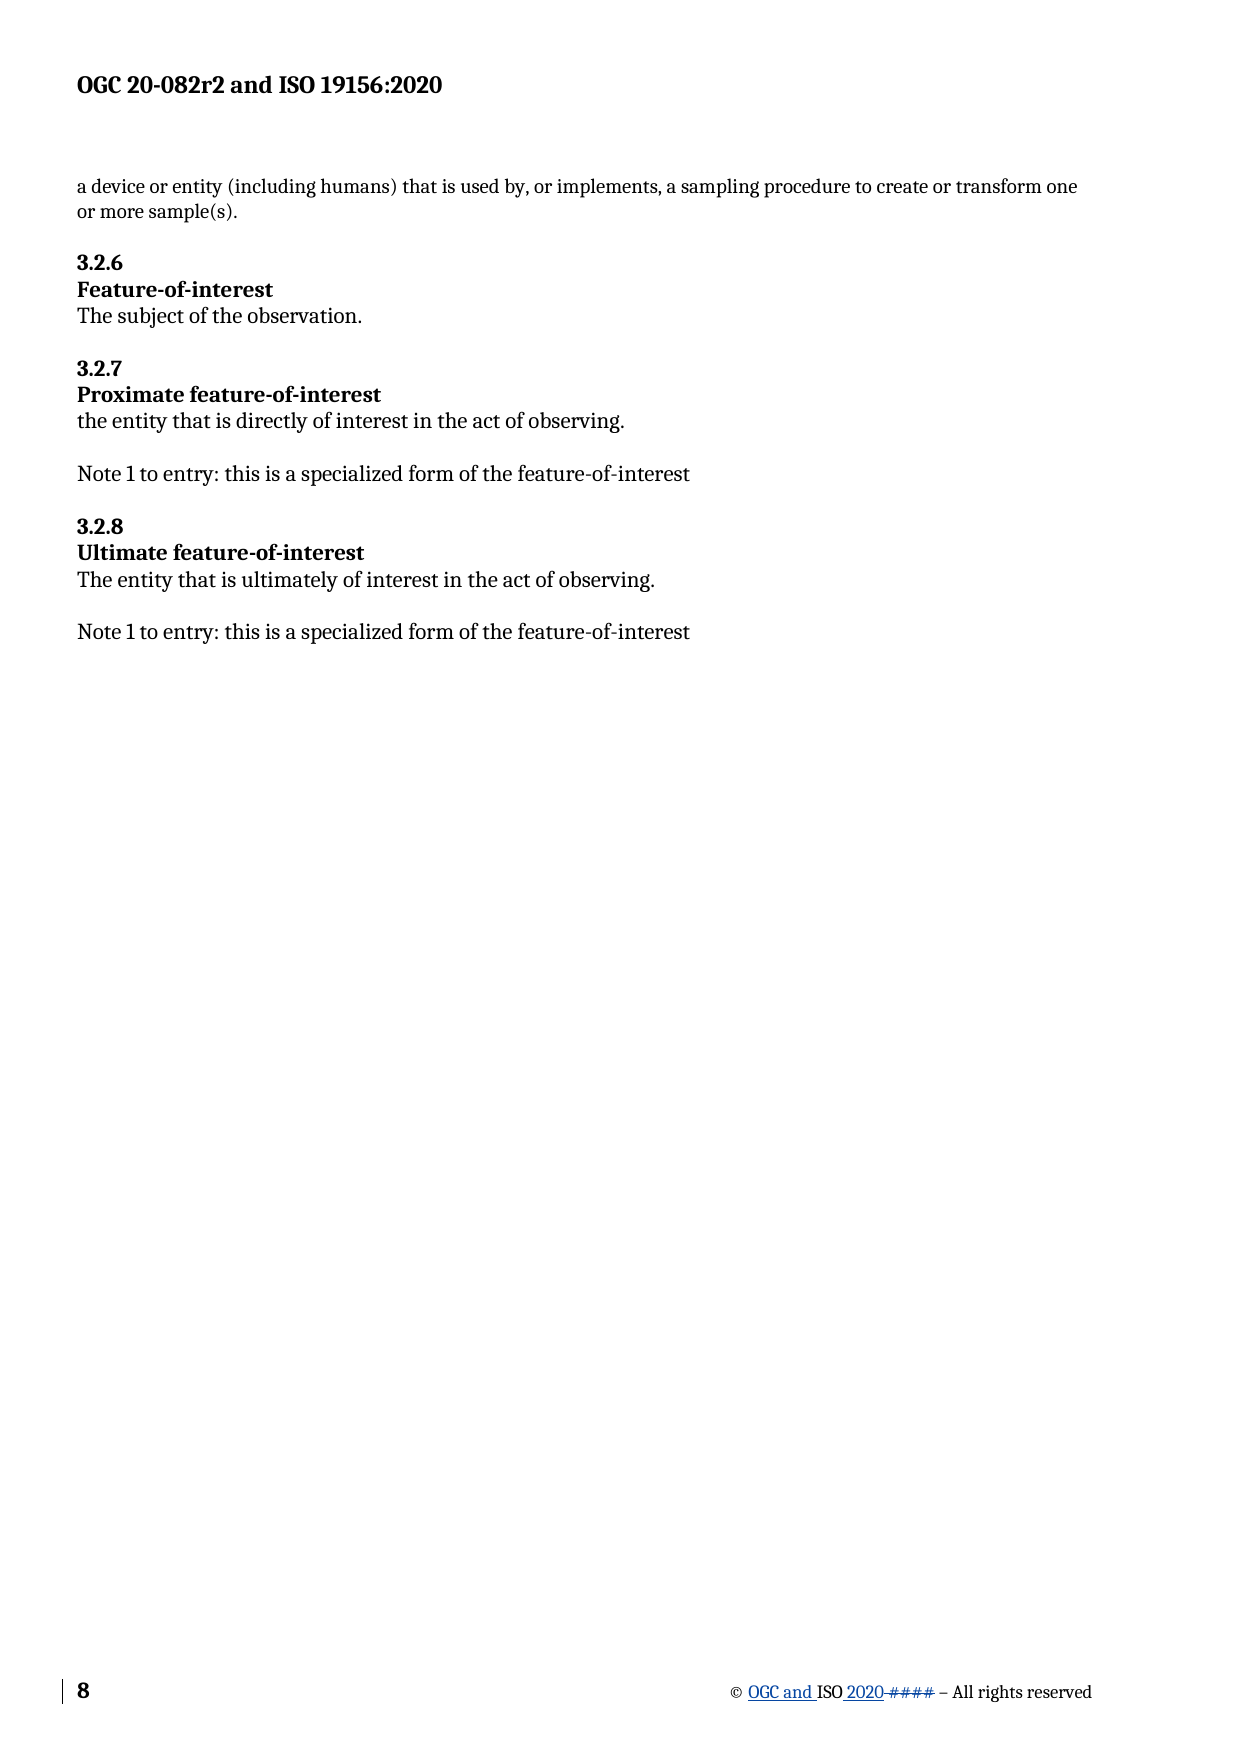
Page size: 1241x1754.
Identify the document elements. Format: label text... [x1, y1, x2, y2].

text 3.2.7 [77, 356, 1092, 382]
text Feature-of-interest [77, 277, 1092, 303]
text 3.2.8 [77, 514, 1092, 540]
text a device or entity (including humans) that is used by, or implements, a sampling procedure to create or transform one or more sample(s). [77, 174, 1092, 224]
text the entity that is directly of interest in the act of observing. [77, 408, 1092, 435]
text Note 1 to entry: this is a specialized form of the feature-of-interest [77, 461, 1092, 487]
text 3.2.6 [77, 250, 1092, 277]
text The subject of the observation. [77, 303, 1092, 329]
text Proximate feature-of-interest [77, 382, 1092, 408]
text The entity that is ultimately of interest in the act of observing. [77, 566, 1092, 593]
text Note 1 to entry: this is a specialized form of the feature-of-interest [77, 619, 1092, 646]
text Ultimate feature-of-interest [77, 540, 1092, 566]
